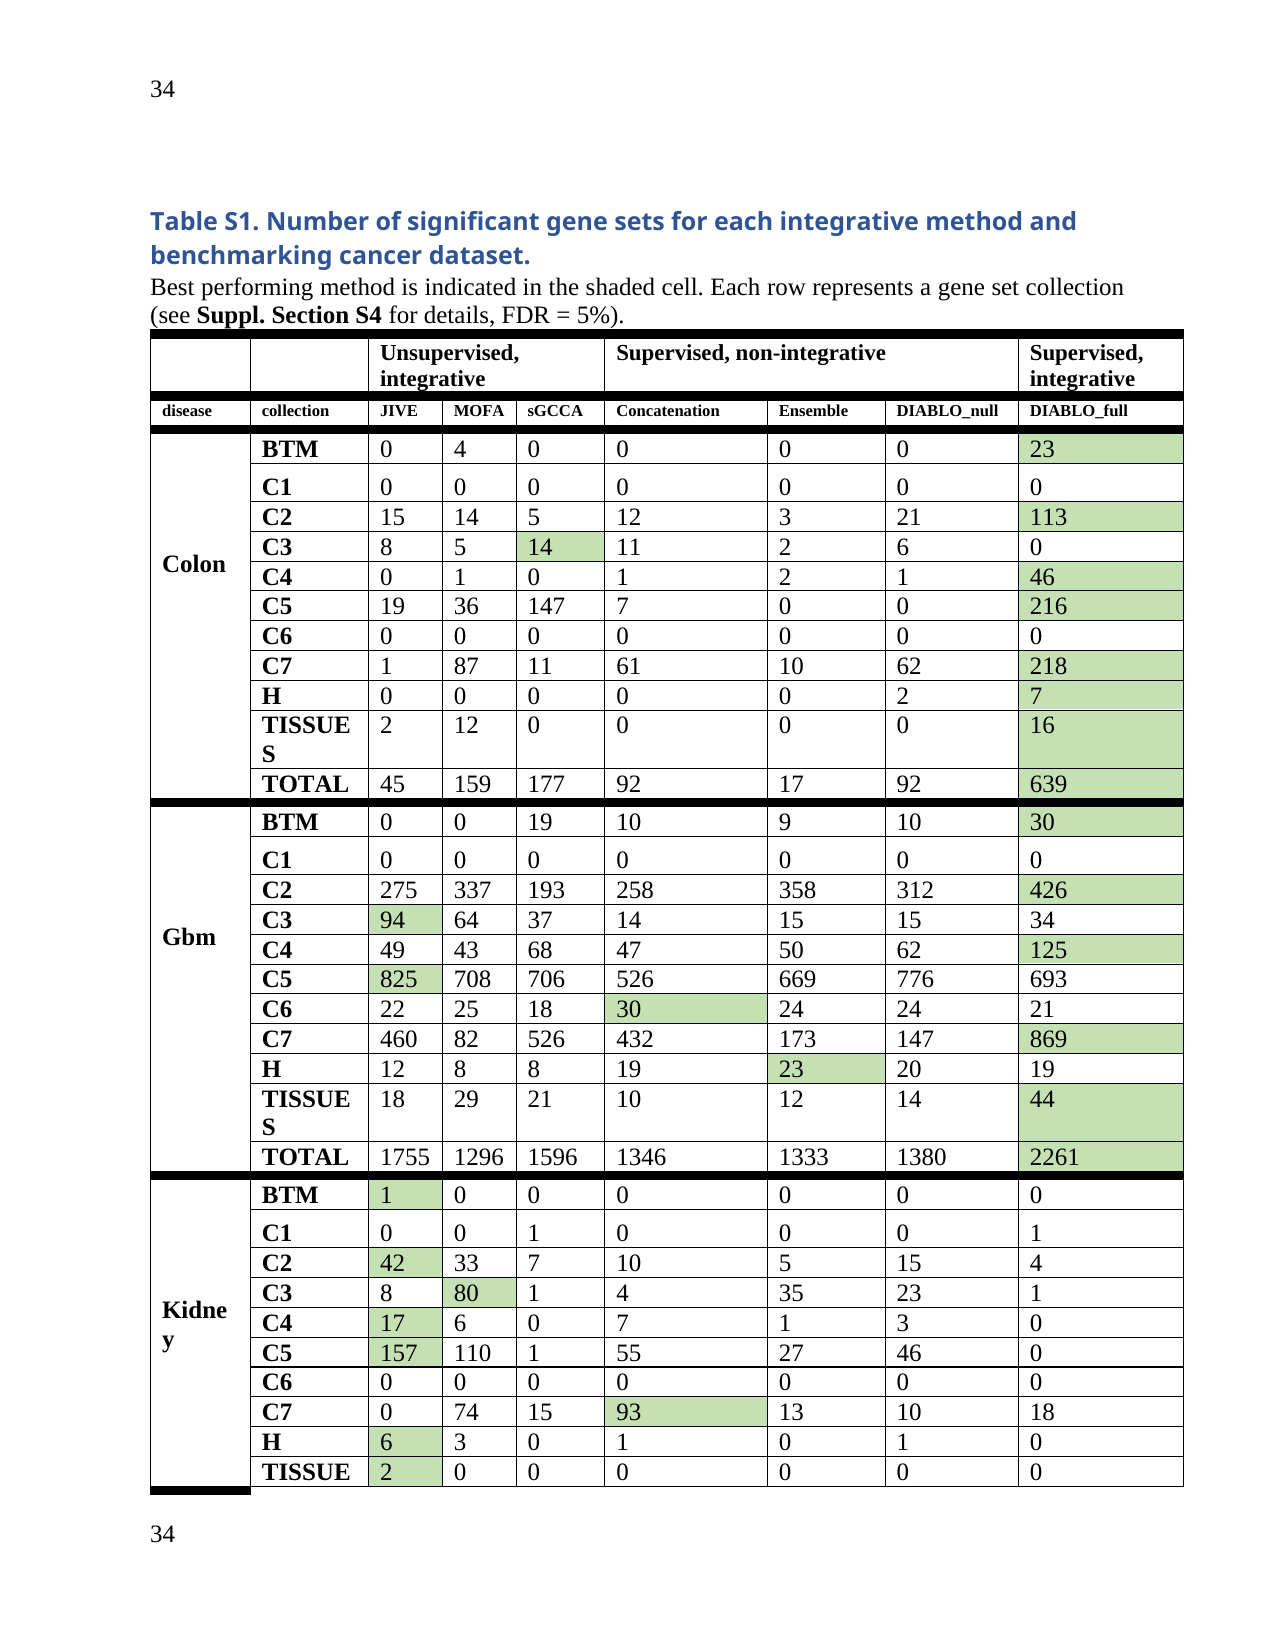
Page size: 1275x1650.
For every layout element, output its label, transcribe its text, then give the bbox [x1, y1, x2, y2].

table_cell 23 [886, 1278, 1018, 1307]
table_cell 6 [886, 532, 1018, 561]
table_cell 0 [369, 464, 442, 501]
table_cell 4 [605, 1278, 767, 1307]
table_cell DIABLO_full [1019, 401, 1183, 425]
table_cell 33 [443, 1248, 516, 1277]
table_cell H [251, 1427, 368, 1456]
table_cell 45 [369, 769, 442, 798]
table_cell 0 [886, 711, 1018, 768]
table_header [251, 339, 368, 391]
table_cell 24 [768, 994, 885, 1023]
table_cell 42 [369, 1248, 442, 1277]
table_cell 0 [768, 1368, 885, 1396]
table_cell 159 [443, 769, 516, 798]
table_cell 29 [443, 1084, 516, 1141]
table_cell 0 [605, 621, 767, 650]
table_cell 1 [369, 651, 442, 680]
table_cell 8 [517, 1054, 604, 1083]
table_cell 10 [605, 1248, 767, 1277]
table_cell 0 [1019, 1338, 1183, 1366]
table_cell 0 [517, 1427, 604, 1456]
table_cell 18 [517, 994, 604, 1023]
table_cell 19 [1019, 1054, 1183, 1083]
table_cell 312 [886, 875, 1018, 904]
table_cell 22 [369, 994, 442, 1023]
table_cell 776 [886, 965, 1018, 993]
table_cell C6 [251, 621, 368, 650]
table_cell 14 [886, 1084, 1018, 1141]
table_cell 64 [443, 905, 516, 934]
table_cell H [251, 1054, 368, 1083]
table_cell 7 [605, 1308, 767, 1337]
table_cell collection [251, 401, 368, 425]
table_cell 12 [768, 1084, 885, 1141]
table_cell C4 [251, 1308, 368, 1337]
table_cell 62 [886, 651, 1018, 680]
table_cell 1596 [517, 1142, 604, 1171]
table_cell 0 [369, 1397, 442, 1426]
table_cell 82 [443, 1024, 516, 1053]
table_cell 0 [443, 621, 516, 650]
table_cell 460 [369, 1024, 442, 1053]
table_cell 0 [768, 621, 885, 650]
table_cell 258 [605, 875, 767, 904]
table_cell 0 [605, 434, 767, 463]
table_cell 0 [517, 711, 604, 768]
table_cell 0 [886, 464, 1018, 501]
table_header [151, 339, 250, 391]
table_cell 0 [1019, 1368, 1183, 1396]
table_cell 1 [886, 1427, 1018, 1456]
table_cell 0 [768, 591, 885, 620]
table_cell 110 [443, 1338, 516, 1366]
table_cell 0 [605, 681, 767, 709]
table_cell 0 [443, 1368, 516, 1396]
table_cell 0 [369, 562, 442, 590]
table_cell C1 [251, 1210, 368, 1247]
table_cell 0 [886, 1457, 1018, 1486]
table_cell 18 [1019, 1397, 1183, 1426]
table_cell C4 [251, 935, 368, 963]
table_cell 0 [517, 464, 604, 501]
table_cell 0 [517, 1457, 604, 1486]
table_cell 275 [369, 875, 442, 904]
table_cell C2 [251, 875, 368, 904]
table_cell 24 [886, 994, 1018, 1023]
table_cell 0 [369, 1368, 442, 1396]
table_cell 74 [443, 1397, 516, 1426]
table_cell 113 [1019, 502, 1183, 531]
table_cell 30 [1019, 807, 1183, 836]
table_cell 0 [1019, 1308, 1183, 1337]
table_cell 19 [605, 1054, 767, 1083]
table_cell 6 [369, 1427, 442, 1456]
table_cell JIVE [369, 401, 442, 425]
table_cell 2261 [1019, 1142, 1183, 1171]
table_cell 0 [605, 837, 767, 874]
table_cell 44 [1019, 1084, 1183, 1141]
table_header Supervised, non-integrative [605, 339, 1018, 391]
table_cell 1333 [768, 1142, 885, 1171]
table_cell 10 [768, 651, 885, 680]
table_cell 55 [605, 1338, 767, 1366]
table_cell 708 [443, 965, 516, 993]
table_cell 80 [443, 1278, 516, 1307]
table_cell 15 [369, 502, 442, 531]
table_cell 1 [443, 562, 516, 590]
table_cell 1 [768, 1308, 885, 1337]
table_cell C5 [251, 965, 368, 993]
table_cell 4 [443, 434, 516, 463]
table_cell 639 [1019, 769, 1183, 798]
table_cell 10 [886, 807, 1018, 836]
table_cell 1 [1019, 1278, 1183, 1307]
table_cell 94 [369, 905, 442, 934]
table_cell C5 [251, 591, 368, 620]
table_cell 0 [768, 1427, 885, 1456]
table_cell 0 [768, 434, 885, 463]
table_cell 23 [768, 1054, 885, 1083]
table_cell 17 [369, 1308, 442, 1337]
table_cell 1380 [886, 1142, 1018, 1171]
table_cell 706 [517, 965, 604, 993]
table_cell 18 [369, 1084, 442, 1141]
table_cell Colon [151, 434, 250, 798]
table_cell 14 [517, 532, 604, 561]
table_cell 0 [1019, 464, 1183, 501]
table_cell 432 [605, 1024, 767, 1053]
table_cell C1 [251, 837, 368, 874]
table_cell 21 [517, 1084, 604, 1141]
subtitle Table S1. Number of significant gene sets for each integrative method and benchmarking cancer dataset. [150, 204, 1125, 272]
table_cell 0 [1019, 837, 1183, 874]
table_cell 8 [369, 1278, 442, 1307]
table_cell 43 [443, 935, 516, 963]
table_cell 0 [1019, 1427, 1183, 1456]
table_cell 15 [768, 905, 885, 934]
table_cell 14 [605, 905, 767, 934]
table_cell 23 [1019, 434, 1183, 463]
table_cell 0 [443, 681, 516, 709]
table_cell 9 [768, 807, 885, 836]
table_cell TISSUES [251, 1457, 368, 1486]
table_cell 0 [443, 1210, 516, 1247]
table_cell 0 [1019, 532, 1183, 561]
table_cell 7 [605, 591, 767, 620]
table_cell 1346 [605, 1142, 767, 1171]
table_cell 147 [517, 591, 604, 620]
table_cell 0 [605, 1457, 767, 1486]
table_cell 157 [369, 1338, 442, 1366]
table_cell 1 [517, 1338, 604, 1366]
table_cell 0 [886, 1180, 1018, 1209]
table_cell 2 [369, 1457, 442, 1486]
table_cell 25 [443, 994, 516, 1023]
table_cell 0 [768, 464, 885, 501]
table_cell 0 [517, 434, 604, 463]
table_cell 0 [517, 621, 604, 650]
table_cell Ensemble [768, 401, 885, 425]
table_cell 35 [768, 1278, 885, 1307]
table_cell 0 [768, 1210, 885, 1247]
table_cell TISSUES [251, 711, 368, 768]
table_cell 13 [768, 1397, 885, 1426]
table_cell 15 [886, 905, 1018, 934]
table_cell Gbm [151, 807, 250, 1171]
table_cell 17 [768, 769, 885, 798]
table_cell 0 [443, 1180, 516, 1209]
table_cell 14 [443, 502, 516, 531]
table_cell 0 [443, 837, 516, 874]
table_cell DIABLO_null [886, 401, 1018, 425]
table_cell C5 [251, 1338, 368, 1366]
table_cell 49 [369, 935, 442, 963]
table_cell MOFA [443, 401, 516, 425]
table_cell TISSUES [251, 1084, 368, 1141]
table_cell C3 [251, 905, 368, 934]
table_cell 526 [517, 1024, 604, 1053]
table_cell 0 [443, 807, 516, 836]
table_cell 1 [1019, 1210, 1183, 1247]
table_cell 46 [886, 1338, 1018, 1366]
table_cell 0 [768, 1457, 885, 1486]
table_cell 5 [517, 502, 604, 531]
table_cell 0 [605, 464, 767, 501]
table_cell 12 [443, 711, 516, 768]
table_cell 47 [605, 935, 767, 963]
table_cell 0 [517, 1180, 604, 1209]
table_cell 36 [443, 591, 516, 620]
table_cell 0 [886, 621, 1018, 650]
table_cell 8 [443, 1054, 516, 1083]
table_cell C2 [251, 1248, 368, 1277]
table_cell 0 [768, 1180, 885, 1209]
table_cell 0 [886, 591, 1018, 620]
table_cell 0 [369, 837, 442, 874]
table_cell 16 [1019, 711, 1183, 768]
table_cell 12 [369, 1054, 442, 1083]
table_cell 1 [605, 1427, 767, 1456]
table_cell C2 [251, 502, 368, 531]
table_cell BTM [251, 434, 368, 463]
table_cell C7 [251, 1397, 368, 1426]
table_cell 10 [605, 1084, 767, 1141]
table_cell 0 [605, 1180, 767, 1209]
table_cell 4 [1019, 1248, 1183, 1277]
table_cell 1 [605, 562, 767, 590]
table_cell 0 [369, 434, 442, 463]
table_cell 3 [768, 502, 885, 531]
table_cell 1 [369, 1180, 442, 1209]
table_cell 5 [443, 532, 516, 561]
table_cell 193 [517, 875, 604, 904]
table_cell 0 [768, 711, 885, 768]
table_cell 50 [768, 935, 885, 963]
table_cell 0 [768, 837, 885, 874]
table_cell 11 [605, 532, 767, 561]
table_cell 3 [443, 1427, 516, 1456]
table_cell 15 [517, 1397, 604, 1426]
table_cell 87 [443, 651, 516, 680]
table_cell 825 [369, 965, 442, 993]
text Best performing method is indicated in the shaded cell. Each row represents a gene set collection (see Suppl. Section S4 for details, FDR = 5%). [150, 272, 1125, 329]
table_cell 10 [886, 1397, 1018, 1426]
table_cell 7 [1019, 681, 1183, 709]
table_cell H [251, 681, 368, 709]
table_cell 0 [517, 562, 604, 590]
table_cell 20 [886, 1054, 1018, 1083]
table_cell 0 [605, 1210, 767, 1247]
table_cell 0 [768, 681, 885, 709]
table_cell 0 [1019, 1457, 1183, 1486]
table_cell 0 [443, 464, 516, 501]
table_cell 0 [605, 1368, 767, 1396]
table_cell 1 [886, 562, 1018, 590]
table_cell 358 [768, 875, 885, 904]
table_cell 869 [1019, 1024, 1183, 1053]
table_cell 0 [886, 1210, 1018, 1247]
table_cell 125 [1019, 935, 1183, 963]
table_cell BTM [251, 1180, 368, 1209]
table_cell sGCCA [517, 401, 604, 425]
table_cell 0 [369, 1210, 442, 1247]
table_cell Concatenation [605, 401, 767, 425]
table_cell 62 [886, 935, 1018, 963]
table_cell BTM [251, 807, 368, 836]
table_cell 19 [369, 591, 442, 620]
table_cell 46 [1019, 562, 1183, 590]
table_cell 12 [605, 502, 767, 531]
table_cell 21 [886, 502, 1018, 531]
table_cell 177 [517, 769, 604, 798]
table_cell 2 [886, 681, 1018, 709]
table_cell 0 [1019, 1180, 1183, 1209]
table_cell 0 [369, 621, 442, 650]
table_cell 27 [768, 1338, 885, 1366]
table_cell 2 [768, 562, 885, 590]
table_cell 0 [443, 1457, 516, 1486]
table_cell 11 [517, 651, 604, 680]
table_cell C6 [251, 1368, 368, 1396]
table_cell 337 [443, 875, 516, 904]
table_cell 8 [369, 532, 442, 561]
table_cell 0 [517, 1308, 604, 1337]
table_cell 173 [768, 1024, 885, 1053]
table_header Supervised, integrative [1019, 339, 1183, 391]
table_cell 92 [605, 769, 767, 798]
table_cell 34 [1019, 905, 1183, 934]
table_cell 0 [517, 681, 604, 709]
table_cell 693 [1019, 965, 1183, 993]
table_cell 0 [886, 1368, 1018, 1396]
table_cell TOTAL [251, 1142, 368, 1171]
table_cell C4 [251, 562, 368, 590]
table_cell 61 [605, 651, 767, 680]
table_cell 0 [369, 681, 442, 709]
table_cell C3 [251, 1278, 368, 1307]
table_cell 0 [605, 711, 767, 768]
table_cell C7 [251, 1024, 368, 1053]
table_cell 0 [1019, 621, 1183, 650]
table_cell 0 [517, 837, 604, 874]
table_cell 669 [768, 965, 885, 993]
table_cell 68 [517, 935, 604, 963]
table_cell 147 [886, 1024, 1018, 1053]
table_cell 0 [517, 1368, 604, 1396]
table_cell 526 [605, 965, 767, 993]
table_cell 426 [1019, 875, 1183, 904]
table_cell 1296 [443, 1142, 516, 1171]
table_cell 7 [517, 1248, 604, 1277]
table_cell 2 [768, 532, 885, 561]
table_cell 3 [886, 1308, 1018, 1337]
table_cell 1755 [369, 1142, 442, 1171]
table_cell 30 [605, 994, 767, 1023]
table_cell 37 [517, 905, 604, 934]
table_cell C1 [251, 464, 368, 501]
table_cell 218 [1019, 651, 1183, 680]
table_cell Kidney [151, 1180, 250, 1486]
table_cell 21 [1019, 994, 1183, 1023]
table_cell disease [151, 401, 250, 425]
table_cell C7 [251, 651, 368, 680]
table_cell 6 [443, 1308, 516, 1337]
table_cell 216 [1019, 591, 1183, 620]
table_cell TOTAL [251, 769, 368, 798]
table_cell 1 [517, 1210, 604, 1247]
table_cell 10 [605, 807, 767, 836]
table_cell 15 [886, 1248, 1018, 1277]
table_cell 0 [886, 434, 1018, 463]
table_cell 92 [886, 769, 1018, 798]
table_cell 0 [886, 837, 1018, 874]
table_cell 1 [517, 1278, 604, 1307]
table_cell 19 [517, 807, 604, 836]
table_cell 93 [605, 1397, 767, 1426]
table_cell 0 [369, 807, 442, 836]
table_header Unsupervised, integrative [369, 339, 604, 391]
table_cell 2 [369, 711, 442, 768]
table_cell C3 [251, 532, 368, 561]
table_cell C6 [251, 994, 368, 1023]
table_cell 5 [768, 1248, 885, 1277]
